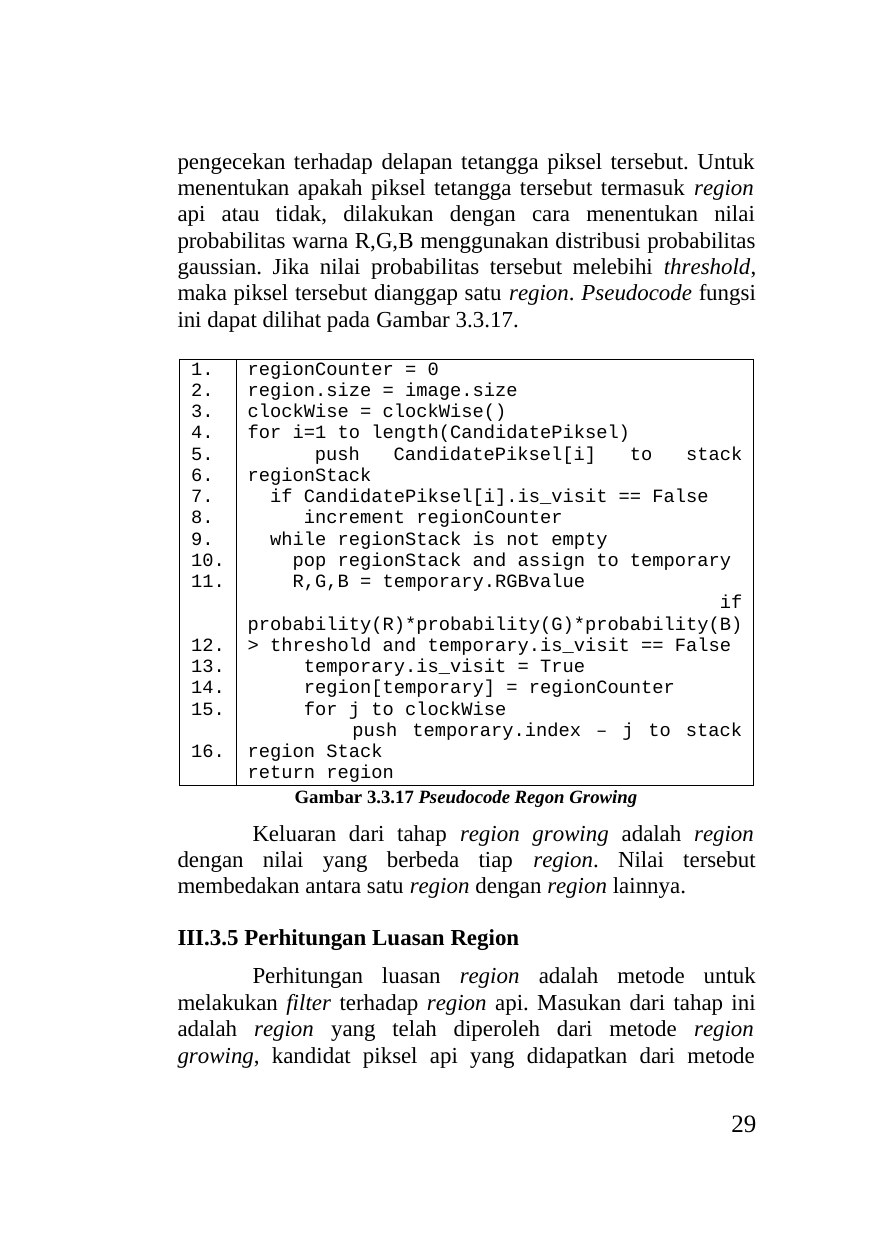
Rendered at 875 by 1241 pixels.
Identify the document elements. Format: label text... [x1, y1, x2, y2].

table_header regionCounter = 0 region.size = image.size clockWise = clockWise() for i=1 to length(CandidatePiksel) push CandidatePiksel[i] to stack regionStack if CandidatePiksel[i].is_visit == False increment regionCounter while regionStack is not empty pop regionStack and assign to temporary R,G,B = temporary.RGBvalue if probability(R)*probability(G)*probability(B) > threshold and temporary.is_visit == False temporary.is_visit = True region[temporary] = regionCounter for j to clockWise push temporary.index – j to stack region Stack return region [237, 360, 753, 784]
text Keluaran dari tahap region growing adalah region dengan nilai yang berbeda tiap region. Nilai tersebut membedakan antara satu region dengan region lainnya. [177, 820, 756, 899]
table_header 1. 2. 3. 4. 5. 6. 7. 8. 9. 10. 11. 12. 13. 14. 15. 16. [180, 360, 236, 784]
subtitle Perhitungan Luasan Region [177, 924, 756, 950]
